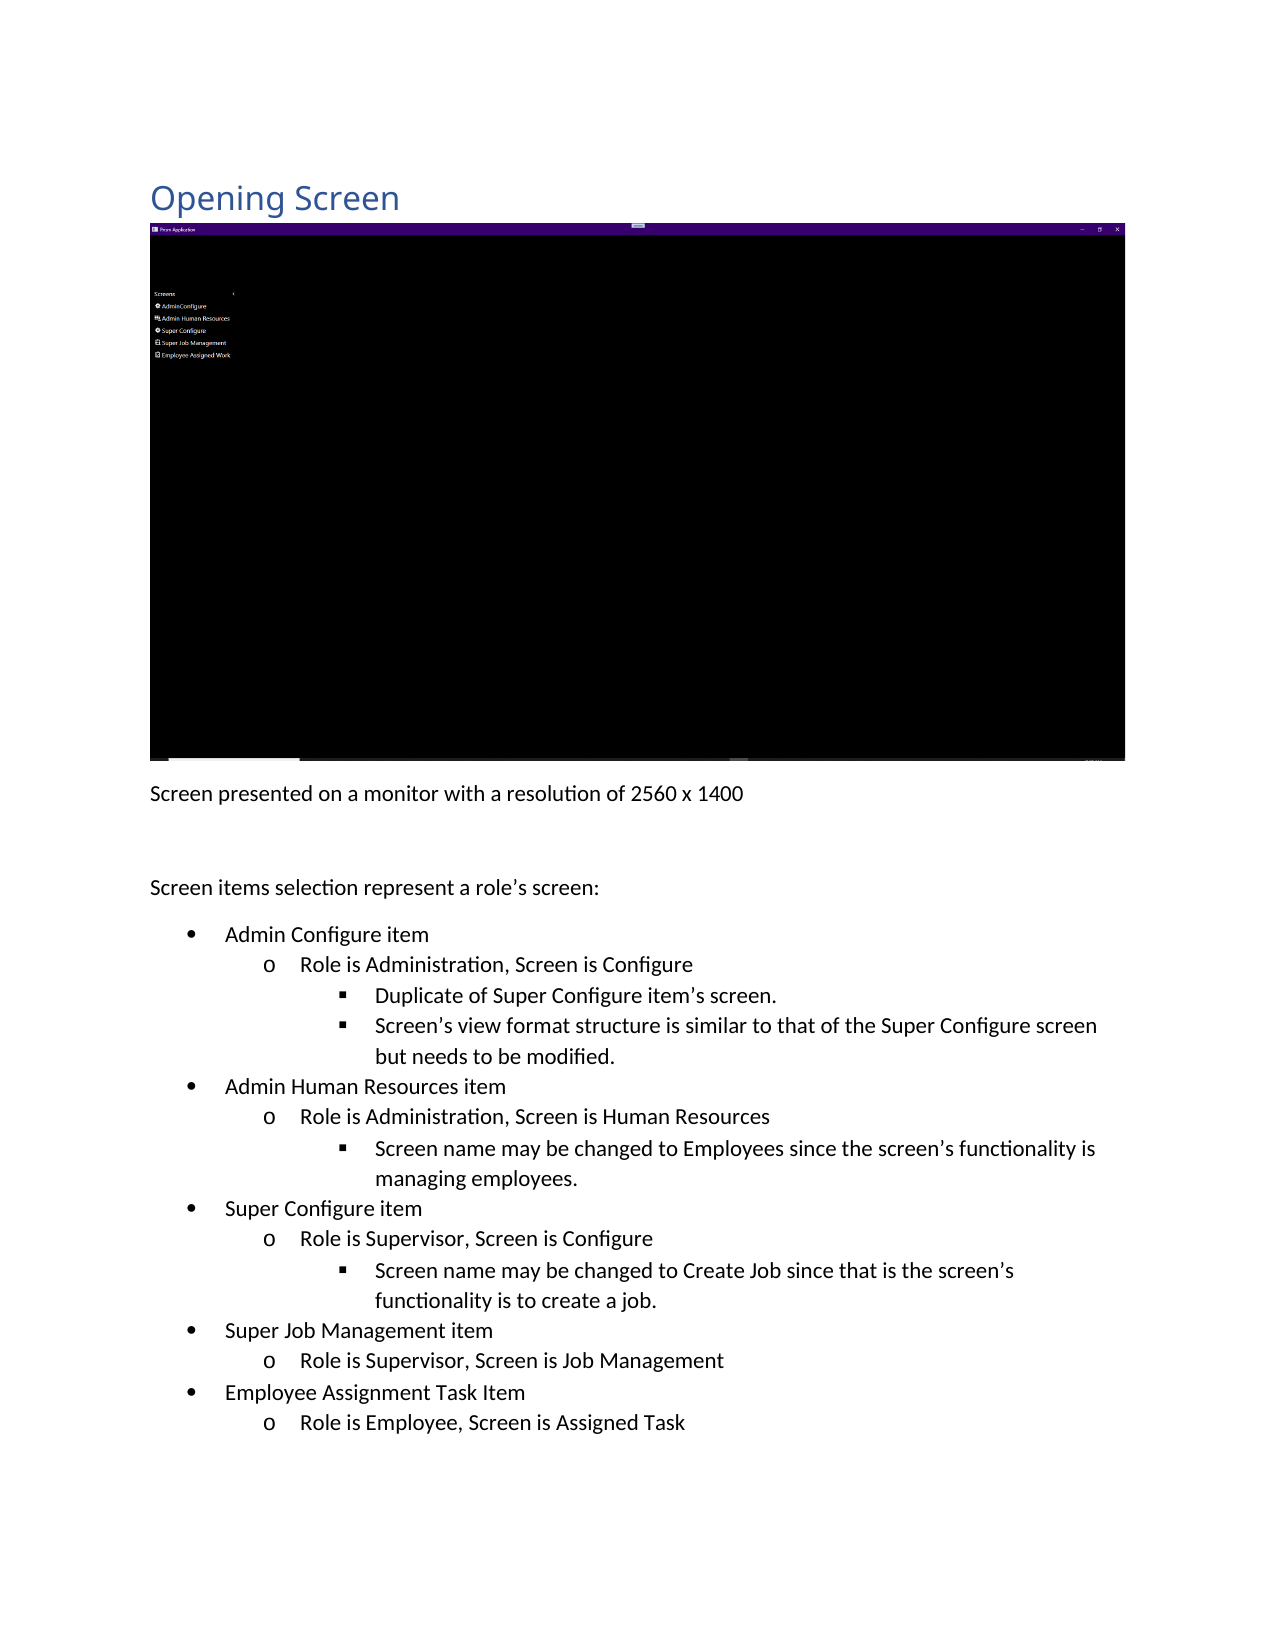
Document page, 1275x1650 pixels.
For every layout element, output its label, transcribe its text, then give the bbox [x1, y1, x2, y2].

list Role is Supervisor, Screen is Job Management [262, 1346, 1125, 1376]
list Role is Supervisor, Screen is Configure [262, 1224, 1125, 1253]
list Role is Administration, Screen is Human Resources [262, 1102, 1125, 1131]
list Super Configure item [187, 1194, 1125, 1222]
picture [150, 223, 1125, 761]
list Role is Employee, Screen is Assigned Task [262, 1408, 1125, 1437]
list Role is Administration, Screen is Configure [262, 950, 1125, 979]
subtitle Opening Screen [150, 175, 1125, 220]
list Screen name may be changed to Employees since the screen’s functionality is managing employees. [337, 1134, 1125, 1192]
list Duplicate of Super Configure item’s screen. [337, 981, 1125, 1009]
list Screen name may be changed to Create Job since that is the screen’s functionality is to create a job. [337, 1256, 1125, 1314]
list Employee Assignment Task Item [187, 1378, 1125, 1406]
list Super Job Management item [187, 1316, 1125, 1344]
list Admin Configure item [187, 920, 1125, 948]
text Screen presented on a monitor with a resolution of 2560 x 1400 [150, 779, 1125, 807]
list Admin Human Resources item [187, 1072, 1125, 1100]
list Screen’s view format structure is similar to that of the Super Configure screen but needs to be modified. [337, 1012, 1125, 1070]
text Screen items selection represent a role’s screen: [150, 873, 1125, 901]
